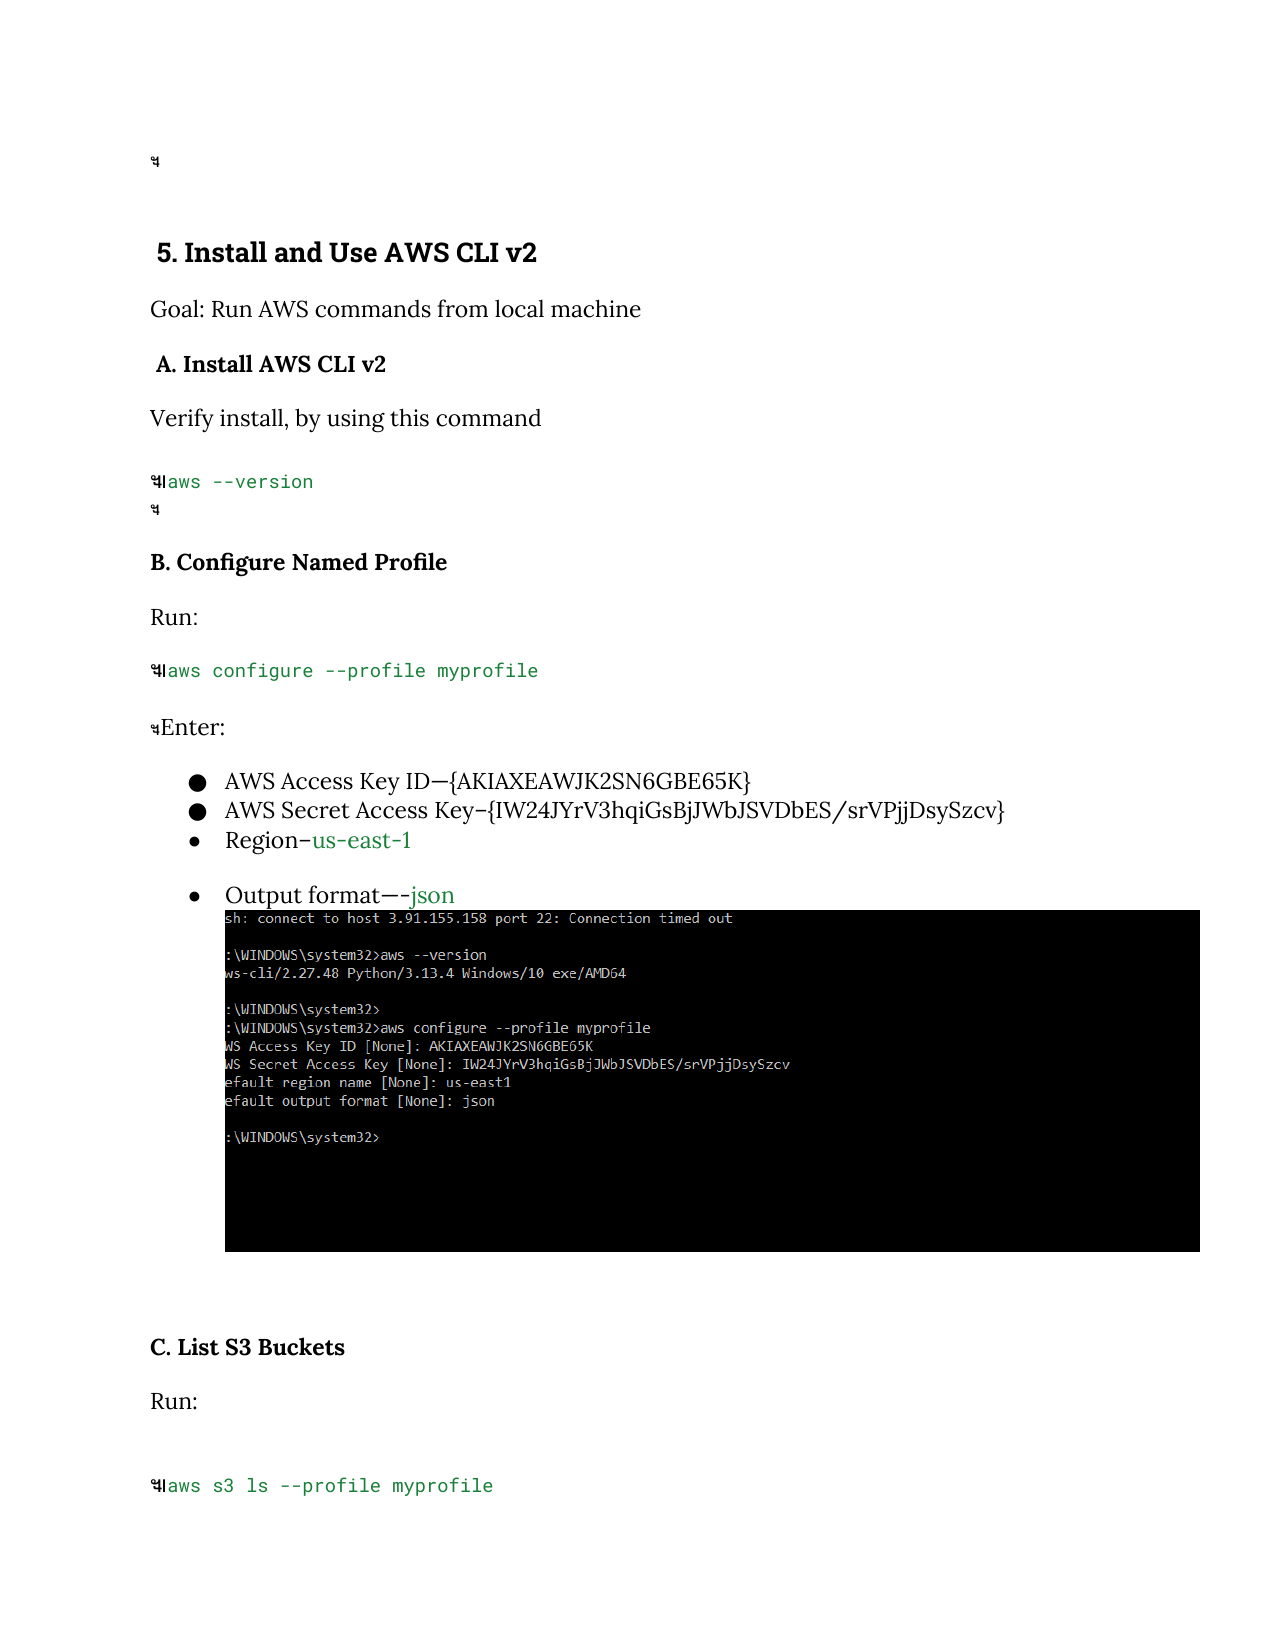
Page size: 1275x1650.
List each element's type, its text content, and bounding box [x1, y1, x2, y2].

text  [150, 150, 1125, 172]
subtitle Verify install, by using this command [150, 404, 1125, 433]
text aws s3 ls --profile myprofile [150, 1471, 1125, 1498]
text  [150, 498, 1125, 519]
subtitle 5. Install and Use AWS CLI v2 [150, 234, 1125, 270]
text Enter: [150, 712, 1125, 741]
list Region–us-east-1 [187, 825, 1125, 881]
subtitle C. List S3 Buckets [150, 1332, 1125, 1361]
subtitle B. Configure Named Profile [150, 548, 1125, 577]
subtitle A. Install AWS CLI v2 [150, 349, 1125, 379]
picture [225, 910, 1200, 1252]
text Run: [150, 602, 1125, 631]
text Goal: Run AWS commands from local machine [150, 295, 1125, 324]
text aws configure --profile myprofile [150, 656, 1125, 683]
text aws --version [150, 467, 1125, 494]
list AWS Access Key ID—{AKIAXEAWJK2SN6GBE65K} [187, 766, 1125, 796]
text Run: [150, 1386, 1125, 1416]
list AWS Secret Access Key–{IW24JYrV3hqiGsBjJWbJSVDbES/srVPjjDsySzcv} [187, 796, 1125, 825]
